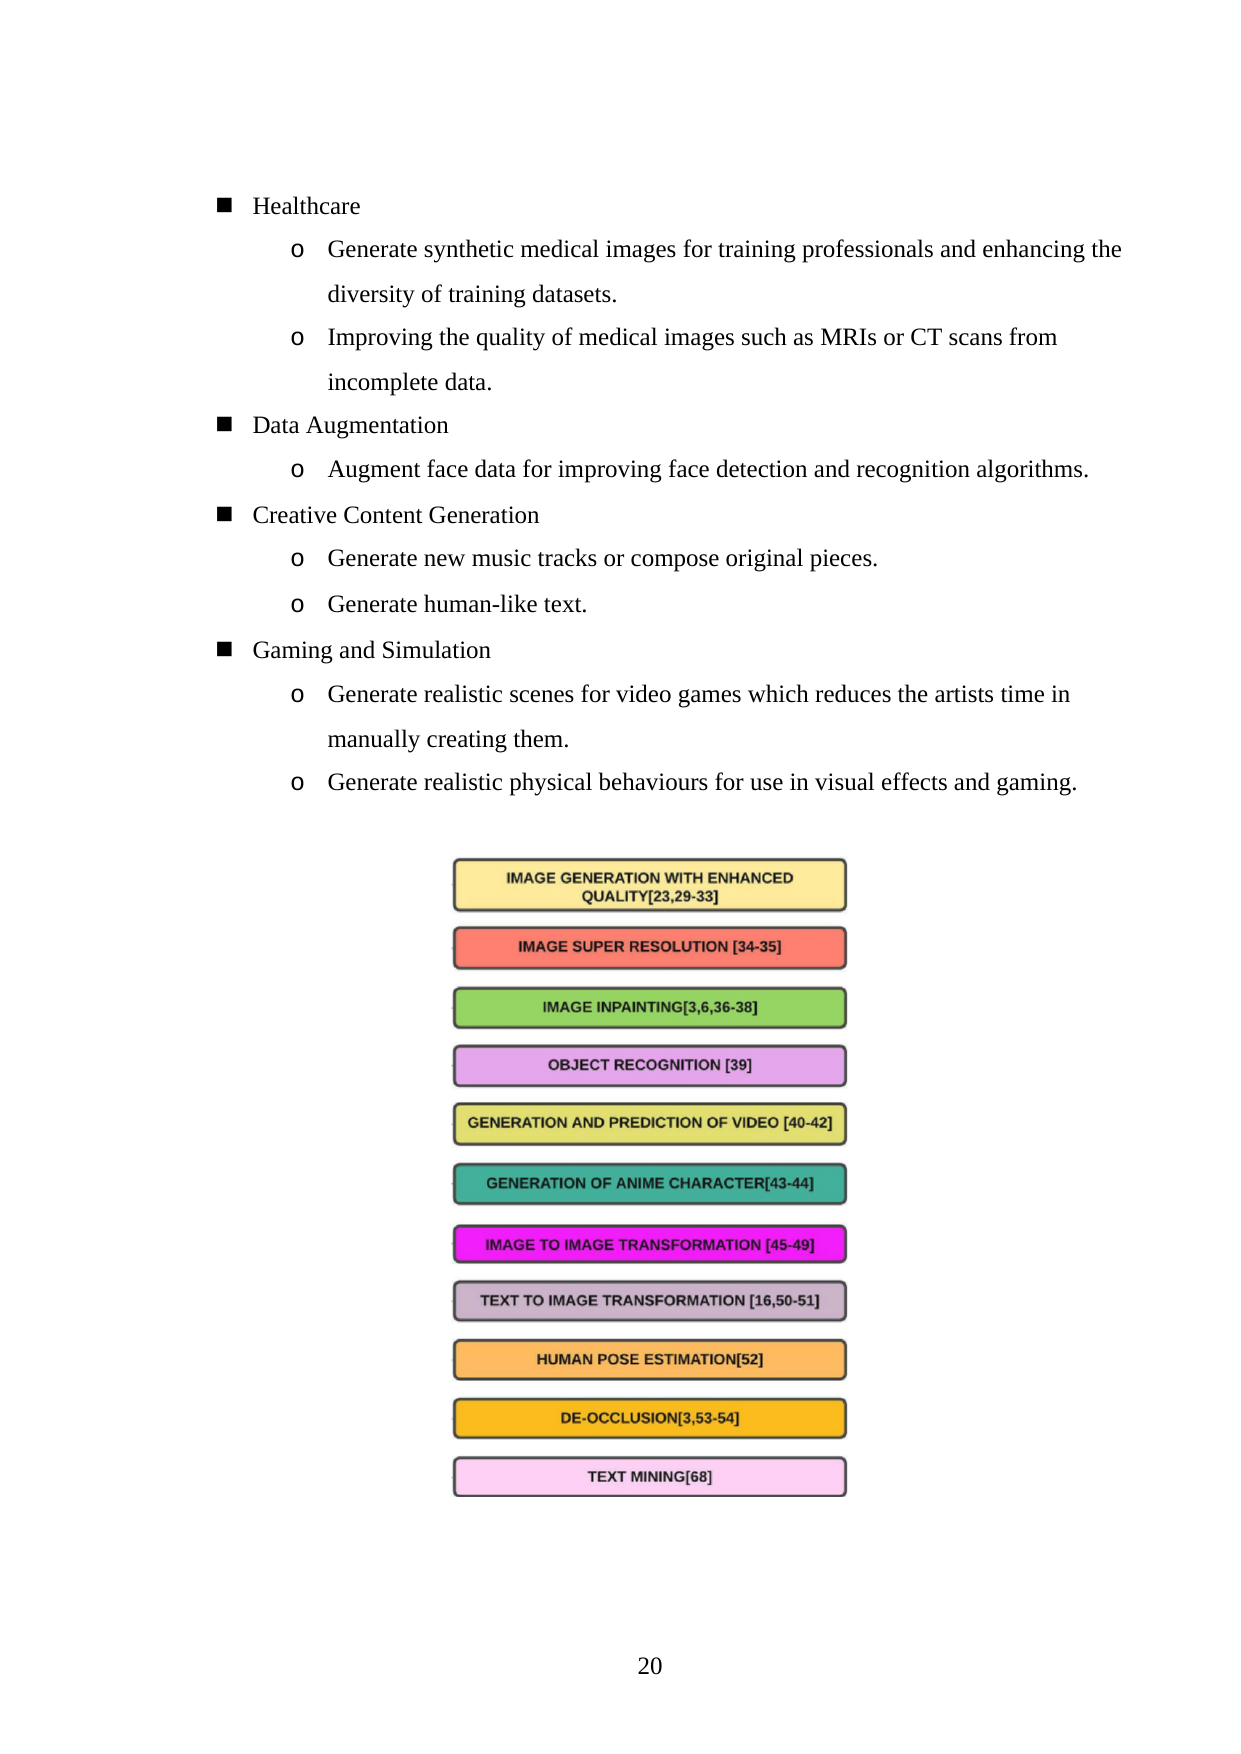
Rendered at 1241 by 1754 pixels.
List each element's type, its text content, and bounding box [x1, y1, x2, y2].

list Generate synthetic medical images for training professionals and enhancing the diversity of training datasets. [290, 234, 1122, 308]
list Healthcare [215, 191, 1122, 219]
list Generate human-like text. [290, 589, 1122, 620]
list Improving the quality of medical images such as MRIs or CT scans from incomplete data. [290, 322, 1122, 396]
list Augment face data for improving face detection and recognition algorithms. [290, 454, 1122, 484]
picture [451, 856, 848, 1497]
list Generate realistic scenes for video games which reduces the artists time in manually creating them. [290, 679, 1122, 753]
list Generate realistic physical behaviours for use in visual effects and gaming. [290, 767, 1122, 798]
list Gaming and Simulation [215, 636, 1122, 664]
list Data Augmentation [215, 411, 1122, 439]
list Creative Content Generation [215, 500, 1122, 529]
list Generate new music tracks or compose original pieces. [290, 543, 1122, 574]
